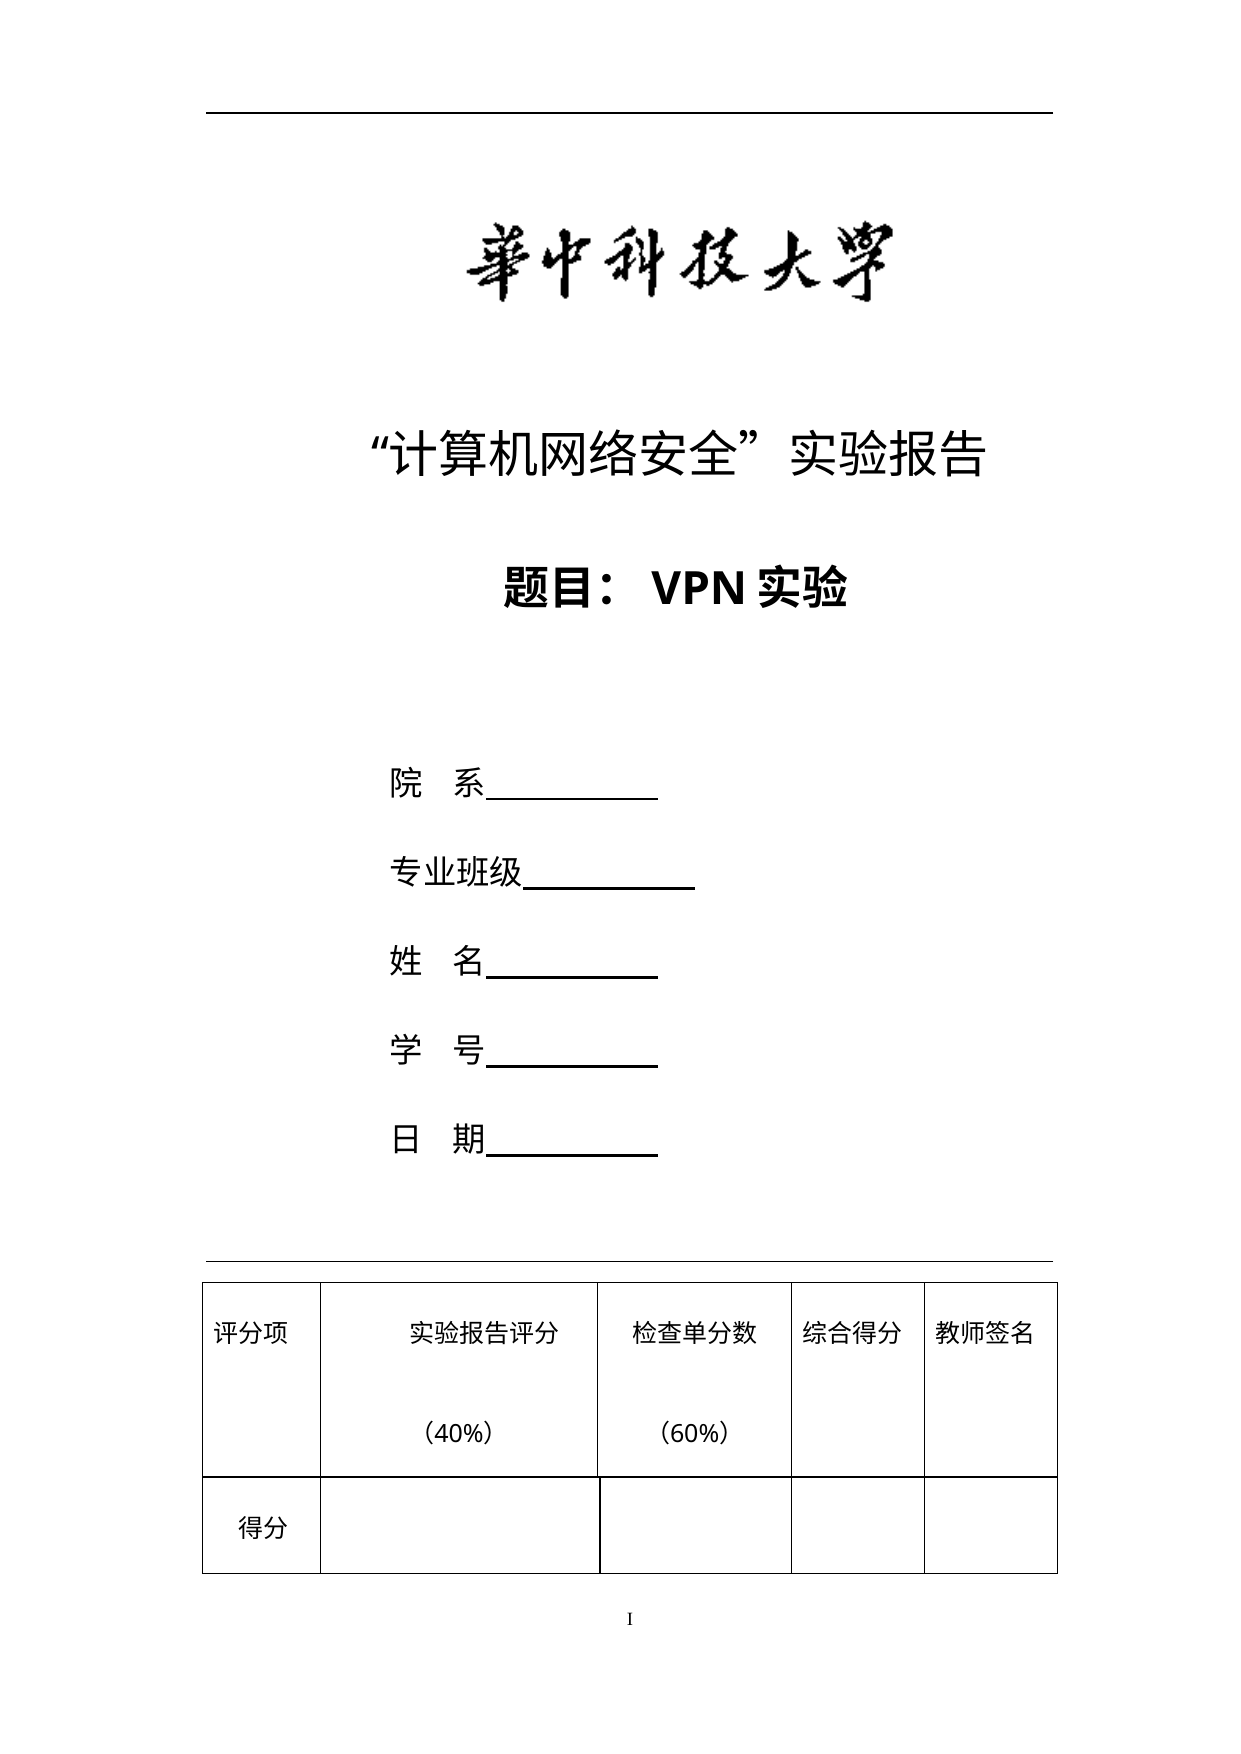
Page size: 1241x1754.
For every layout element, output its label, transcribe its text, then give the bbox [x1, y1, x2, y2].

text 题目： VPN实验 [206, 536, 1053, 633]
text “计算机网络安全”实验报告 [206, 402, 1053, 499]
text 学 号 [206, 1016, 1053, 1081]
table_cell [601, 1478, 791, 1573]
table_header 综合得分 [792, 1283, 924, 1476]
text 姓 名 [206, 927, 1053, 992]
picture [464, 210, 896, 310]
text 专业班级 [206, 837, 1053, 902]
table_header 检查单分数 （60%） [598, 1283, 791, 1476]
table_cell [925, 1478, 1057, 1573]
text 日 期 [206, 1105, 1053, 1170]
table_cell 得分 [203, 1478, 320, 1573]
text 院 系 [206, 748, 1053, 813]
table_header 教师签名 [925, 1283, 1057, 1476]
table_header 实验报告评分 （40%） [321, 1283, 597, 1476]
table_header 评分项 [203, 1283, 320, 1476]
table_cell [792, 1478, 924, 1573]
table_cell [321, 1478, 599, 1573]
